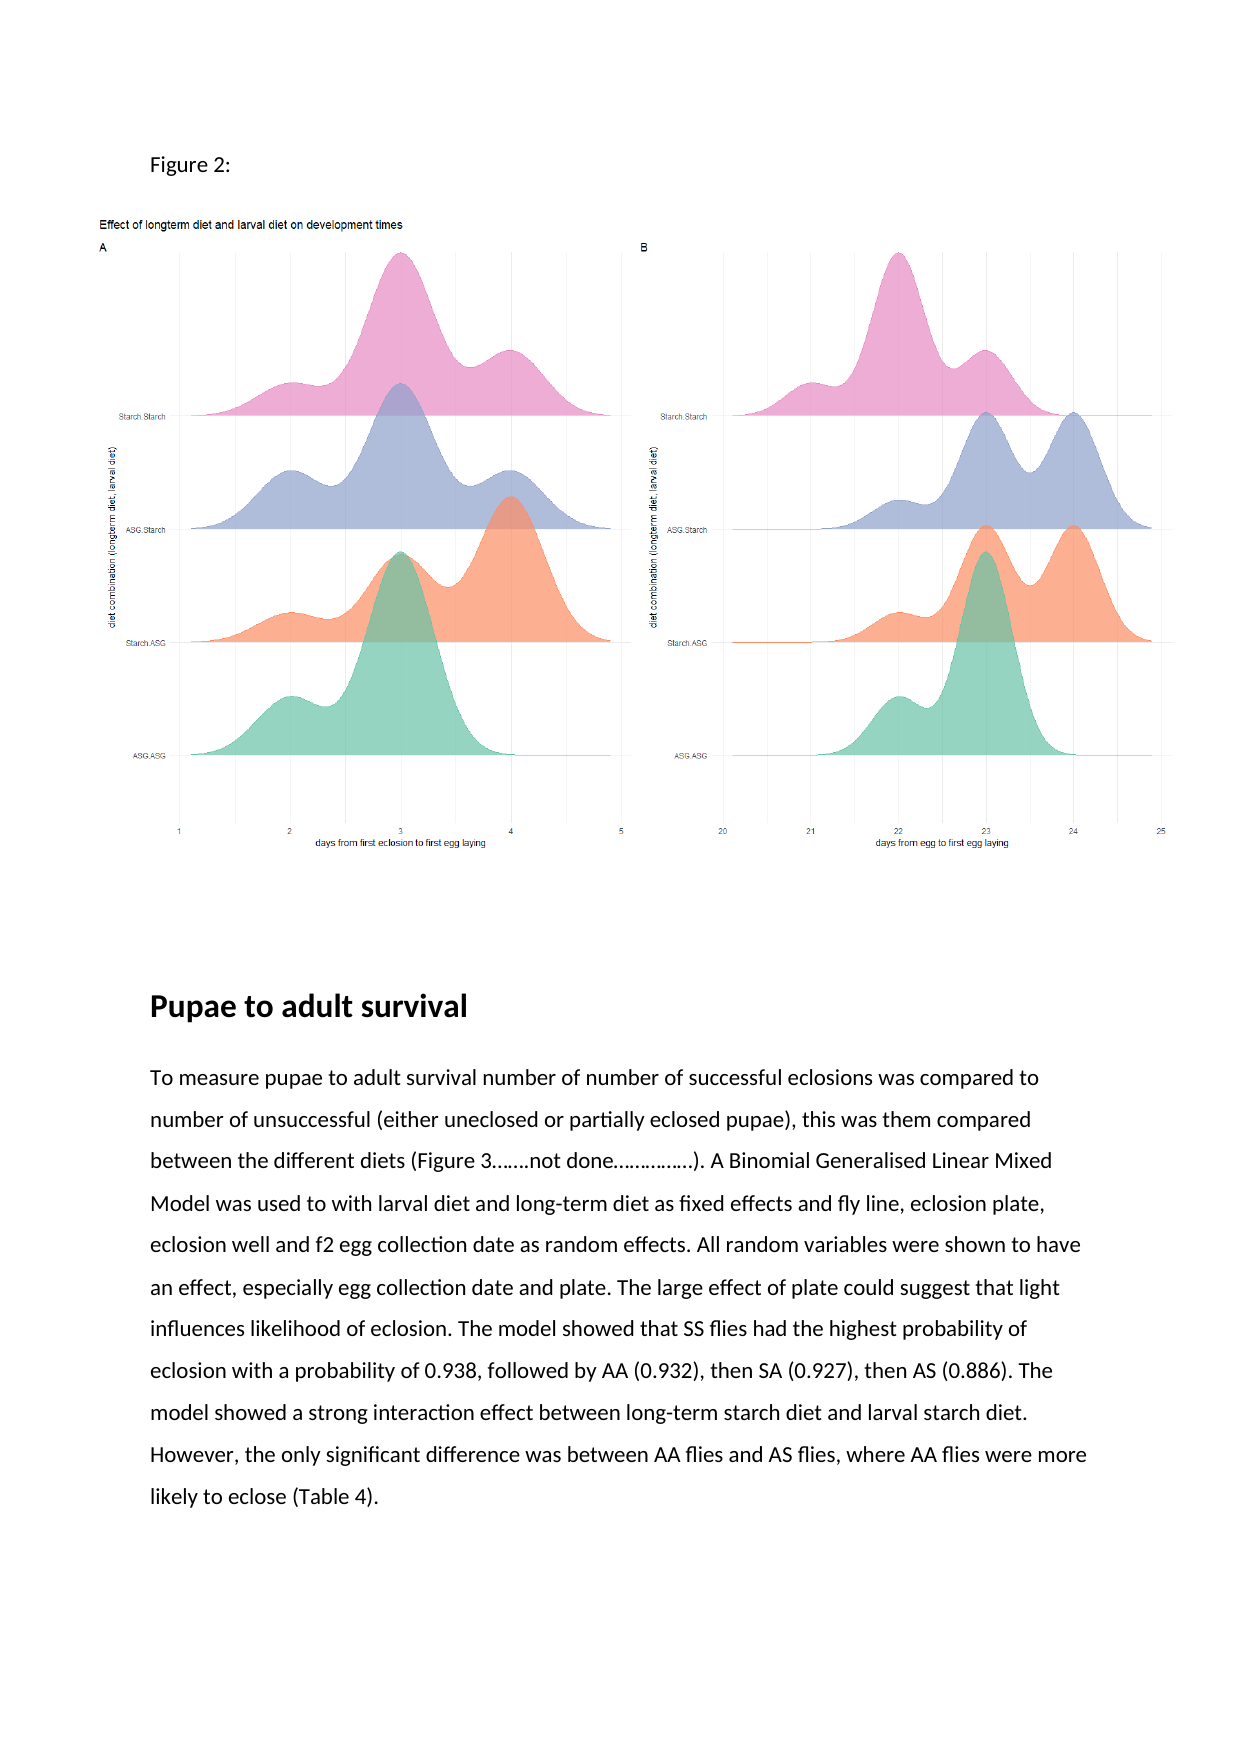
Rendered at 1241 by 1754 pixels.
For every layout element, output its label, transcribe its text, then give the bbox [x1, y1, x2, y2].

text To measure pupae to adult survival number of number of successful eclosions was compared to number of unsuccessful (either uneclosed or partially eclosed pupae), this was them compared between the different diets (Figure 3…….not done……………). A Binomial Generalised Linear Mixed Model was used to with larval diet and long-term diet as fixed effects and fly line, eclosion plate, eclosion well and f2 egg collection date as random effects. All random variables were shown to have an effect, especially egg collection date and plate. The large effect of plate could suggest that light influences likelihood of eclosion. The model showed that SS flies had the highest probability of eclosion with a probability of 0.938, followed by AA (0.932), then SA (0.927), then AS (0.886). The model showed a strong interaction effect between long-term starch diet and larval starch diet. However, the only significant difference was between AA flies and AS flies, where AA flies were more likely to eclose (Table 4). [150, 1063, 1090, 1511]
text Figure 2: [150, 150, 1090, 178]
text Pupae to adult survival [150, 985, 1090, 1026]
picture [90, 214, 1178, 852]
